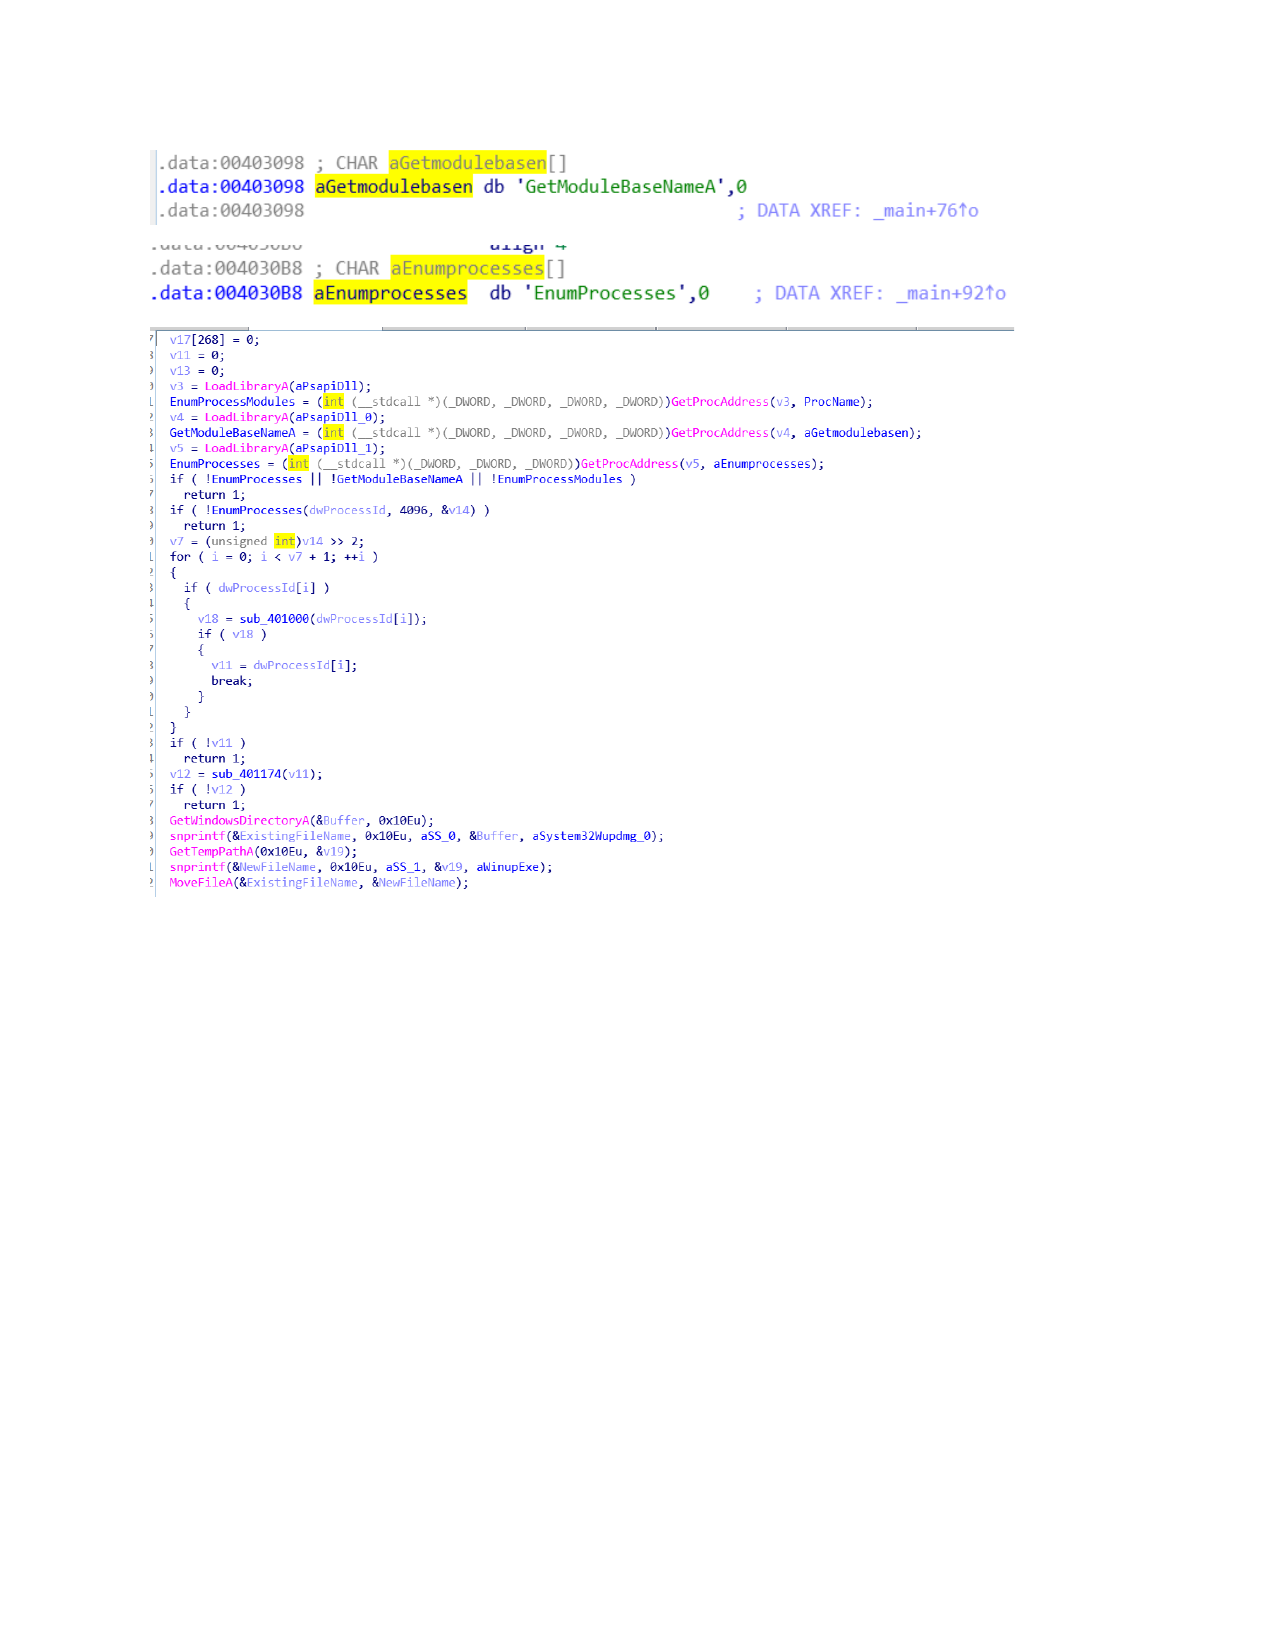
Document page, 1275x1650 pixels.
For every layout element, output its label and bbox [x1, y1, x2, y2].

picture [150, 245, 1015, 307]
picture [150, 327, 1015, 897]
picture [150, 150, 1015, 225]
